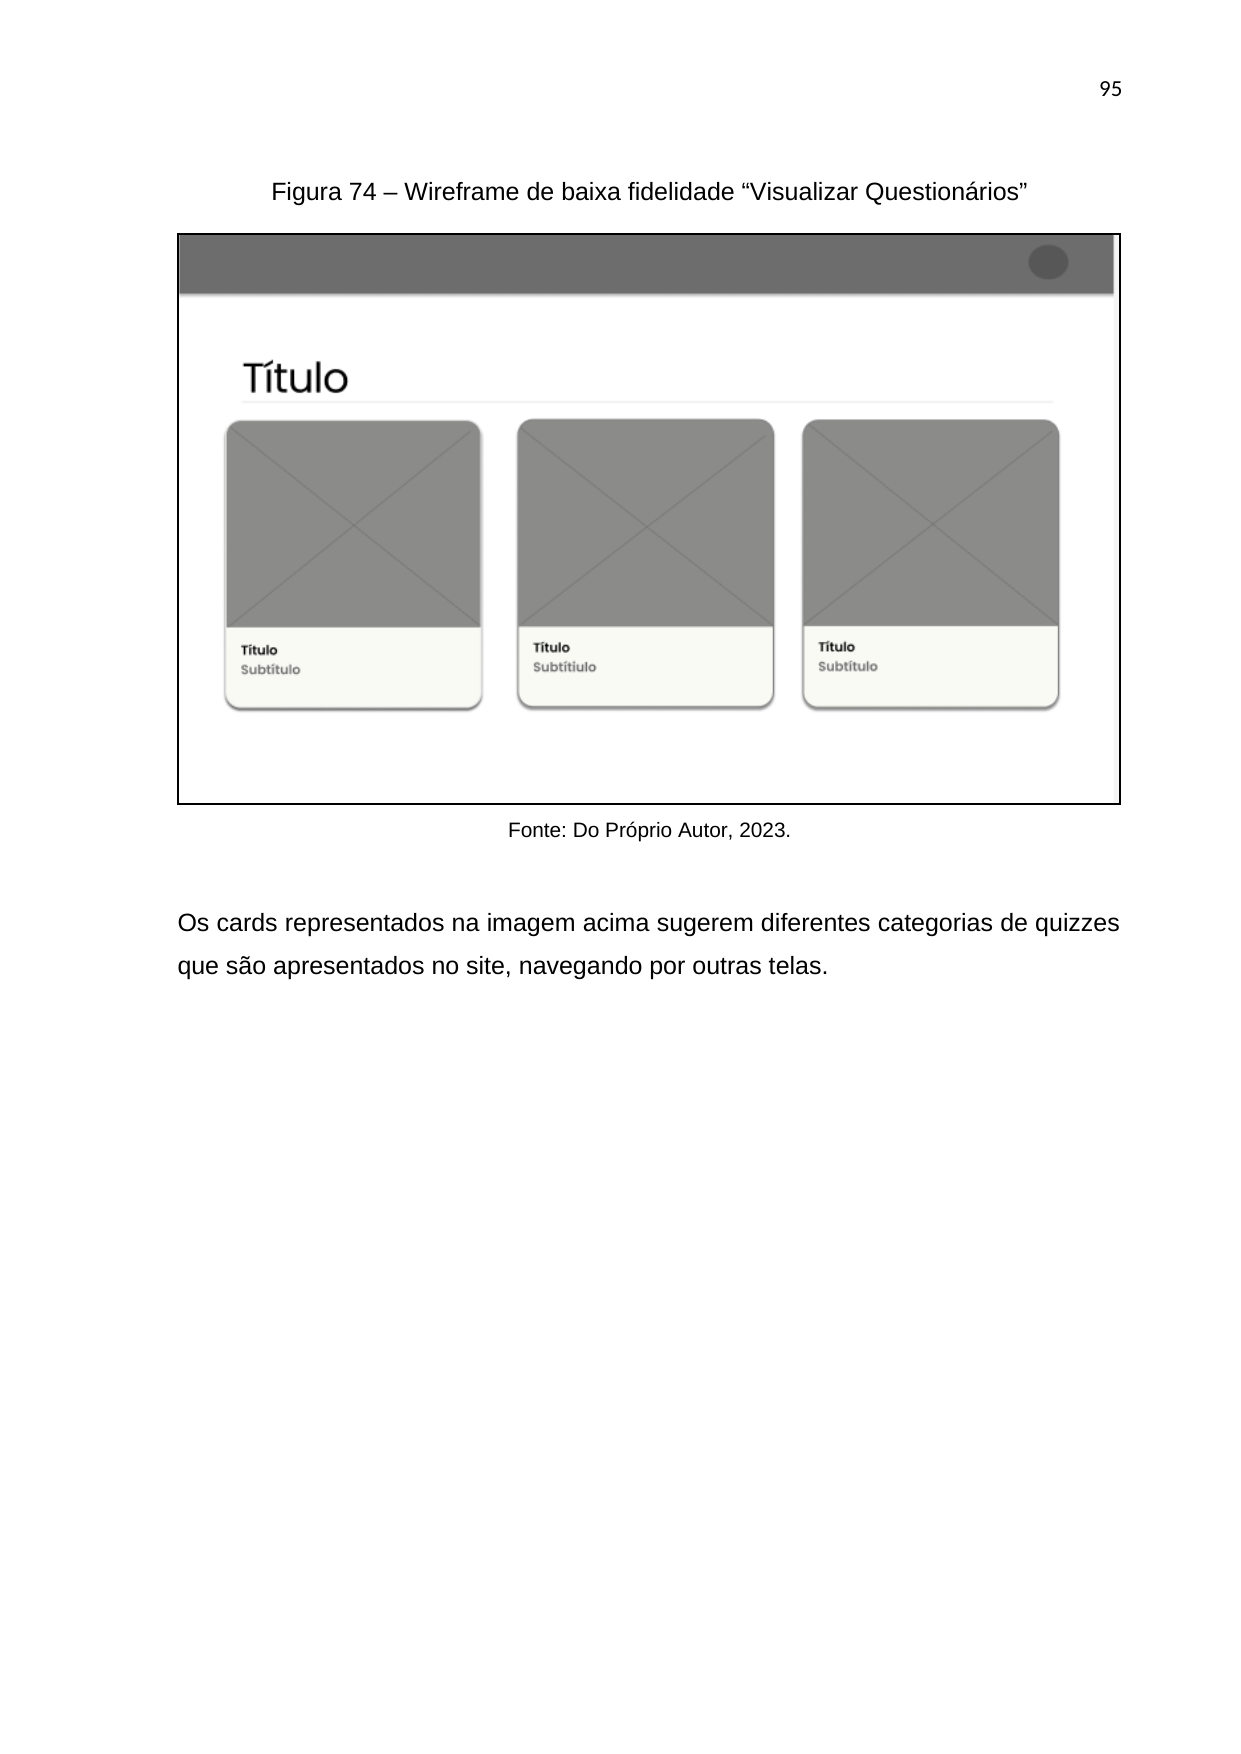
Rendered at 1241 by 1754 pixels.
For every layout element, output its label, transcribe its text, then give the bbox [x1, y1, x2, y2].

text Figura 74 – Wireframe de baixa fidelidade “Visualizar Questionários” [177, 177, 1122, 206]
text Os cards representados na imagem acima sugerem diferentes categorias de quizzes que são apresentados no site, navegando por outras telas. [177, 907, 1122, 979]
text Fonte: Do Próprio Autor, 2023. [177, 818, 1122, 842]
picture [179, 235, 1119, 803]
